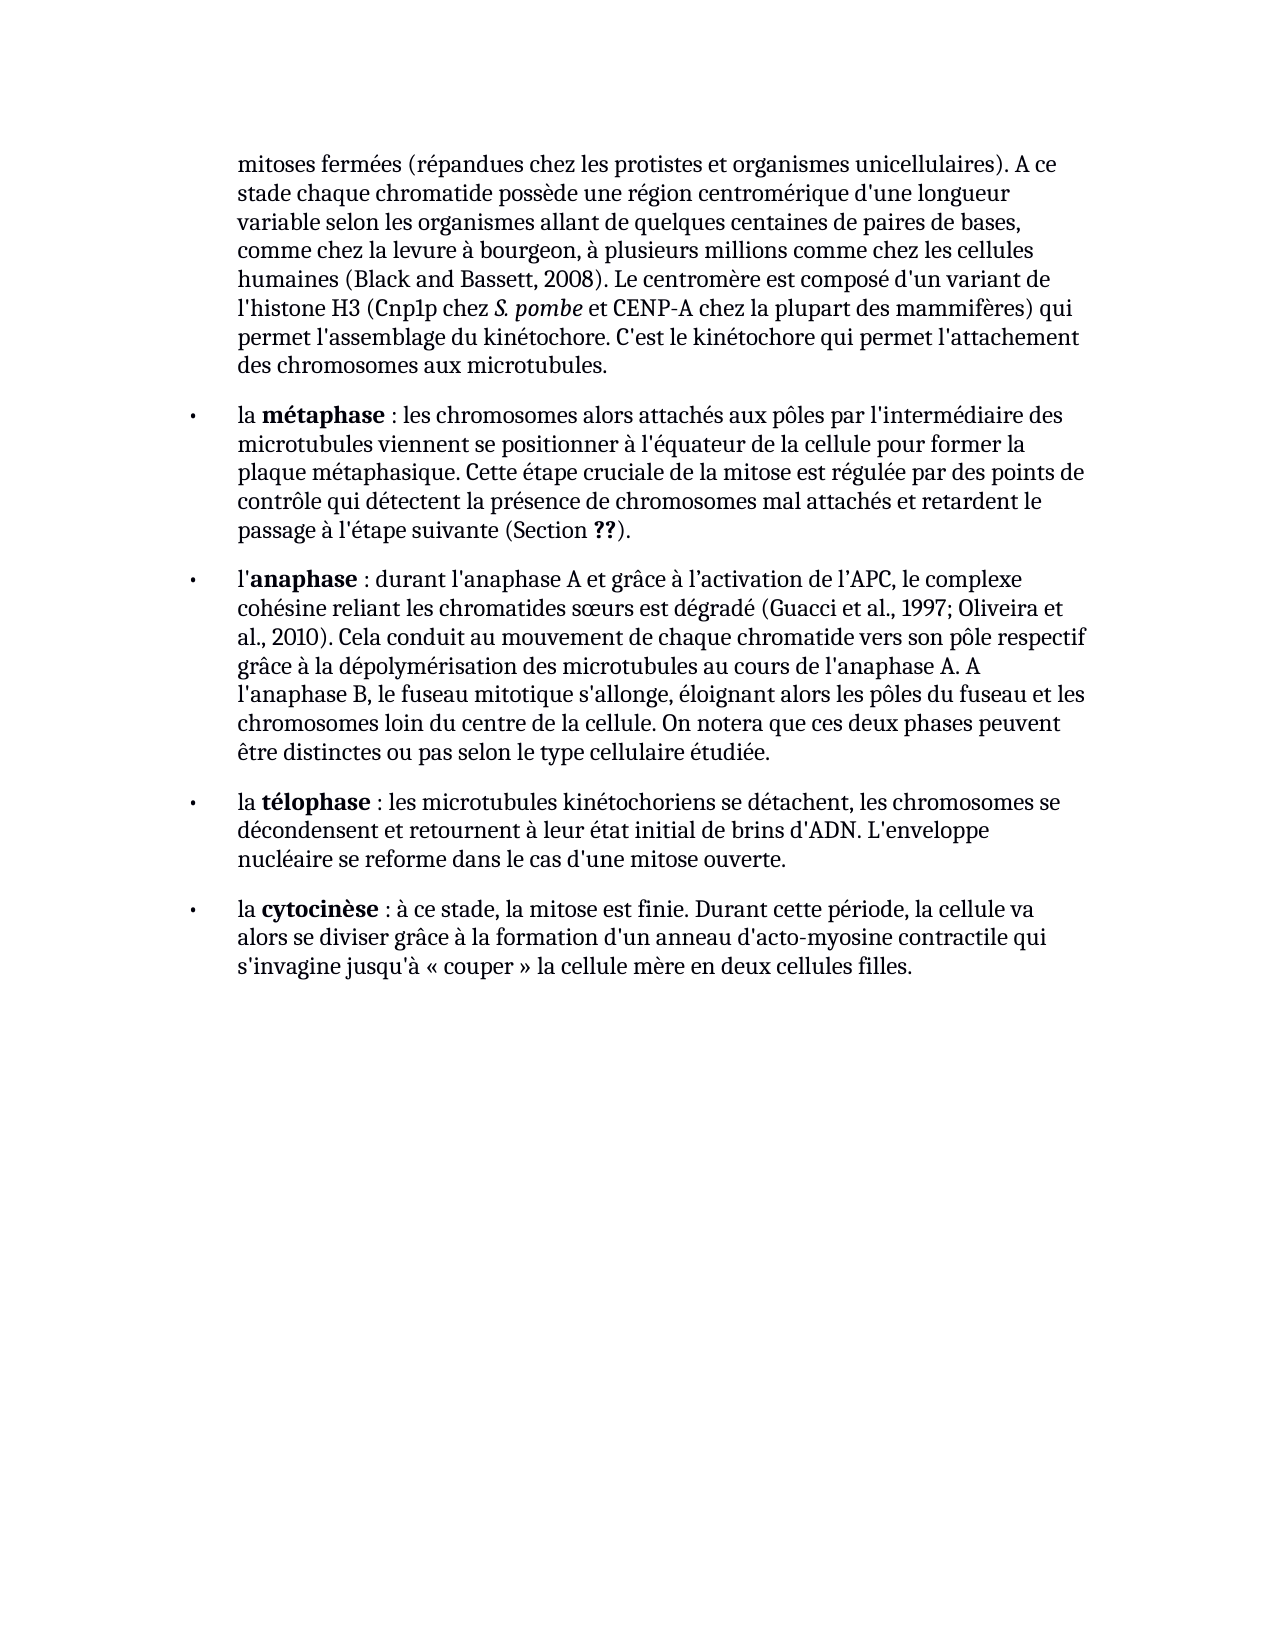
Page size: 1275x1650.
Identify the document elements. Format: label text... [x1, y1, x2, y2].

list la cytocinèse : à ce stade, la mitose est finie. Durant cette période, la cellule va alors se diviser grâce à la formation d'un anneau d'acto-myosine contractile qui s'invagine jusqu'à « couper » la cellule mère en deux cellules filles. [187, 894, 1087, 981]
list l'anaphase : durant l'anaphase A et grâce à l’activation de l’APC, le complexe cohésine reliant les chromatides sœurs est dégradé (Guacci et al., 1997; Oliveira et al., 2010). Cela conduit au mouvement de chaque chromatide vers son pôle respectif grâce à la dépolymérisation des microtubules au cours de l'anaphase A. A l'anaphase B, le fuseau mitotique s'allonge, éloignant alors les pôles du fuseau et les chromosomes loin du centre de la cellule. On notera que ces deux phases peuvent être distinctes ou pas selon le type cellulaire étudiée. [187, 565, 1087, 767]
list la métaphase : les chromosomes alors attachés aux pôles par l'intermédiaire des microtubules viennent se positionner à l'équateur de la cellule pour former la plaque métaphasique. Cette étape cruciale de la mitose est régulée par des points de contrôle qui détectent la présence de chromosomes mal attachés et retardent le passage à l'étape suivante (Section ??). [187, 401, 1087, 544]
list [187, 150, 1087, 380]
list la télophase : les microtubules kinétochoriens se détachent, les chromosomes se décondensent et retournent à leur état initial de brins d'ADN. L'enveloppe nucléaire se reforme dans le cas d'une mitose ouverte. [187, 787, 1087, 874]
